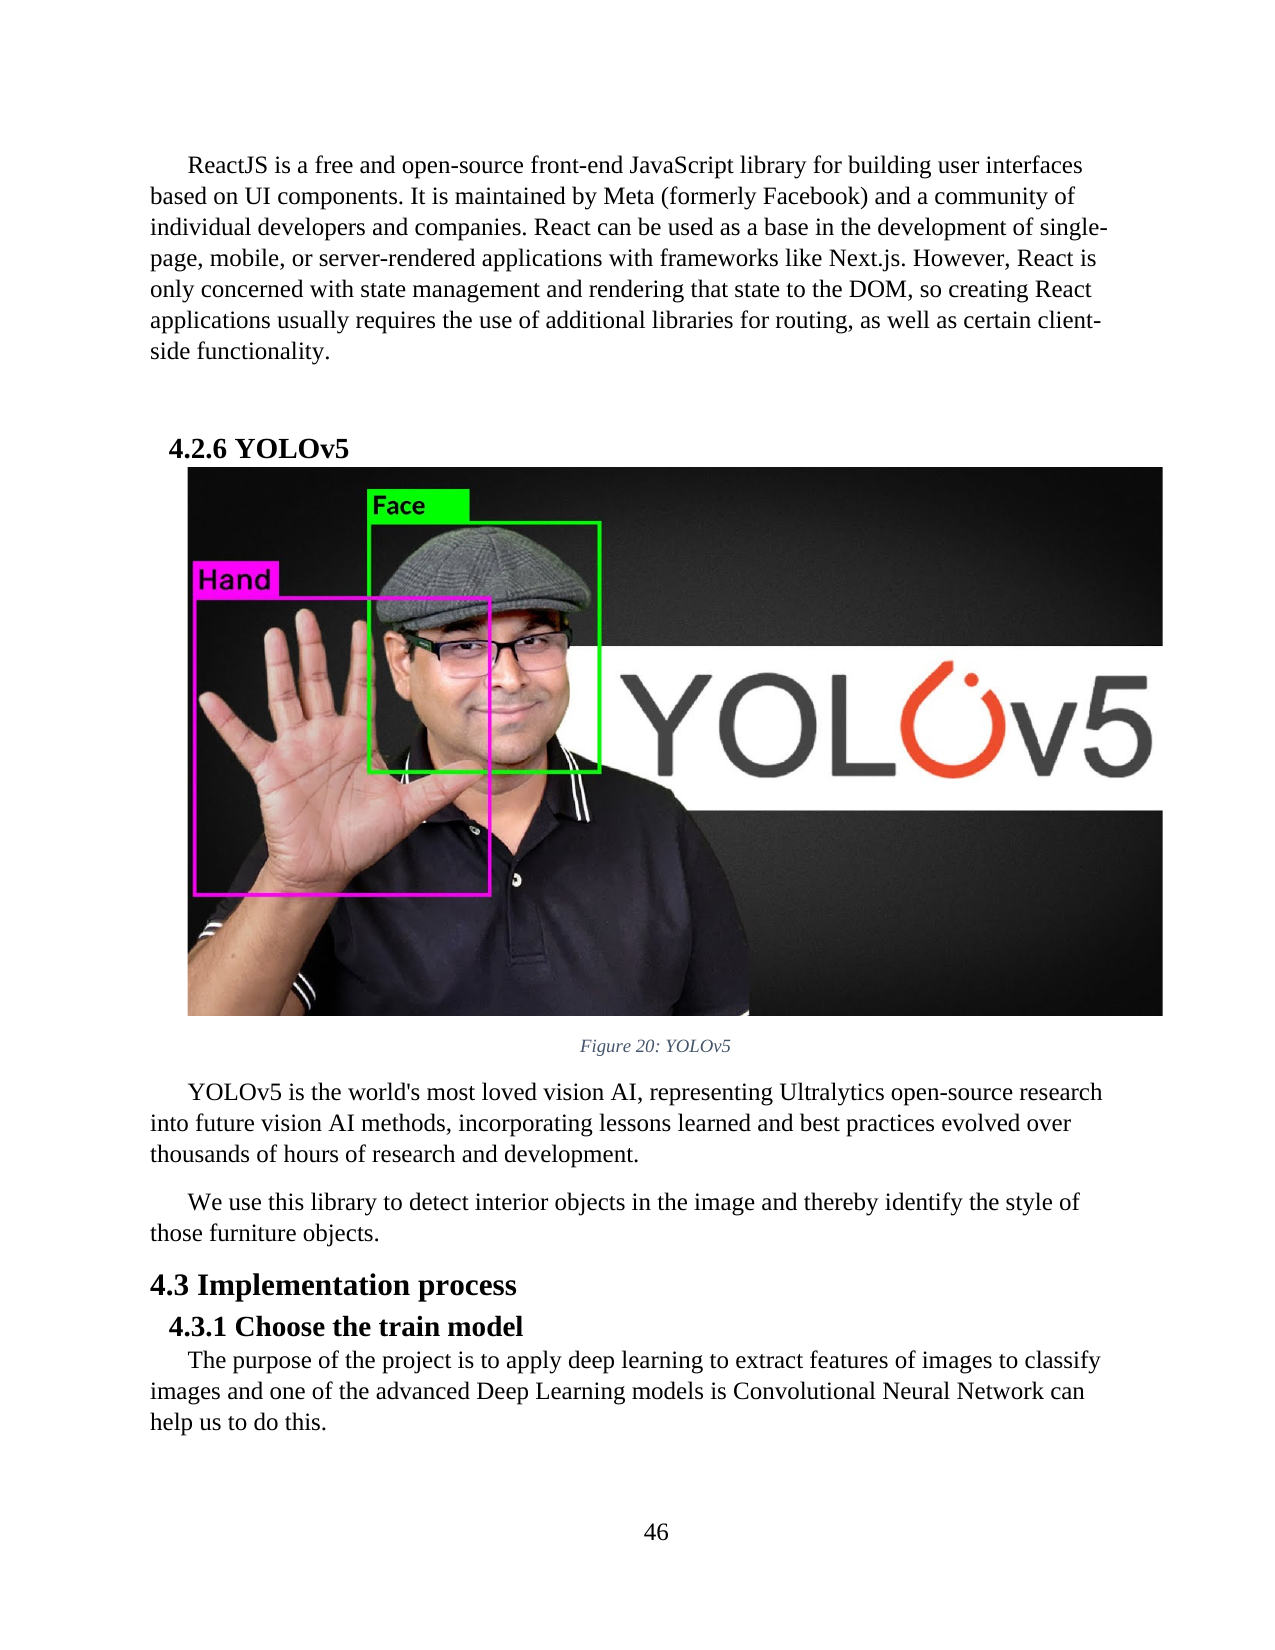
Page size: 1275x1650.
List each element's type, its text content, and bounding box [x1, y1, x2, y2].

text The purpose of the project is to apply deep learning to extract features of images to classify images and one of the advanced Deep Learning models is Convolutional Neural Network can help us to do this. [150, 1345, 1125, 1436]
text We use this library to detect interior objects in the image and thereby identify the style of those furniture objects. [150, 1187, 1125, 1247]
subtitle 4.3.1 Choose the train model [150, 1309, 1125, 1342]
subtitle 4.2.6 YOLOv5 [150, 432, 1125, 465]
text ReactJS is a free and open-source front-end JavaScript library for building user interfaces based on UI components. It is maintained by Meta (formerly Facebook) and a community of individual developers and companies. React can be used as a base in the development of single-page, mobile, or server-rendered applications with frameworks like Next.js. However, React is only concerned with state management and rendering that state to the DOM, so creating React applications usually requires the use of additional libraries for routing, as well as certain client-side functionality. [150, 150, 1125, 365]
subtitle 4.3 Implementation process [150, 1266, 1125, 1302]
text YOLOv5 is the world's most loved vision AI, representing Ultralytics open-source research into future vision AI methods, incorporating lessons learned and best practices evolved over thousands of hours of research and development. [150, 1077, 1125, 1168]
picture [187, 467, 1163, 1016]
text Figure 20: YOLOv5 [150, 1035, 1125, 1056]
